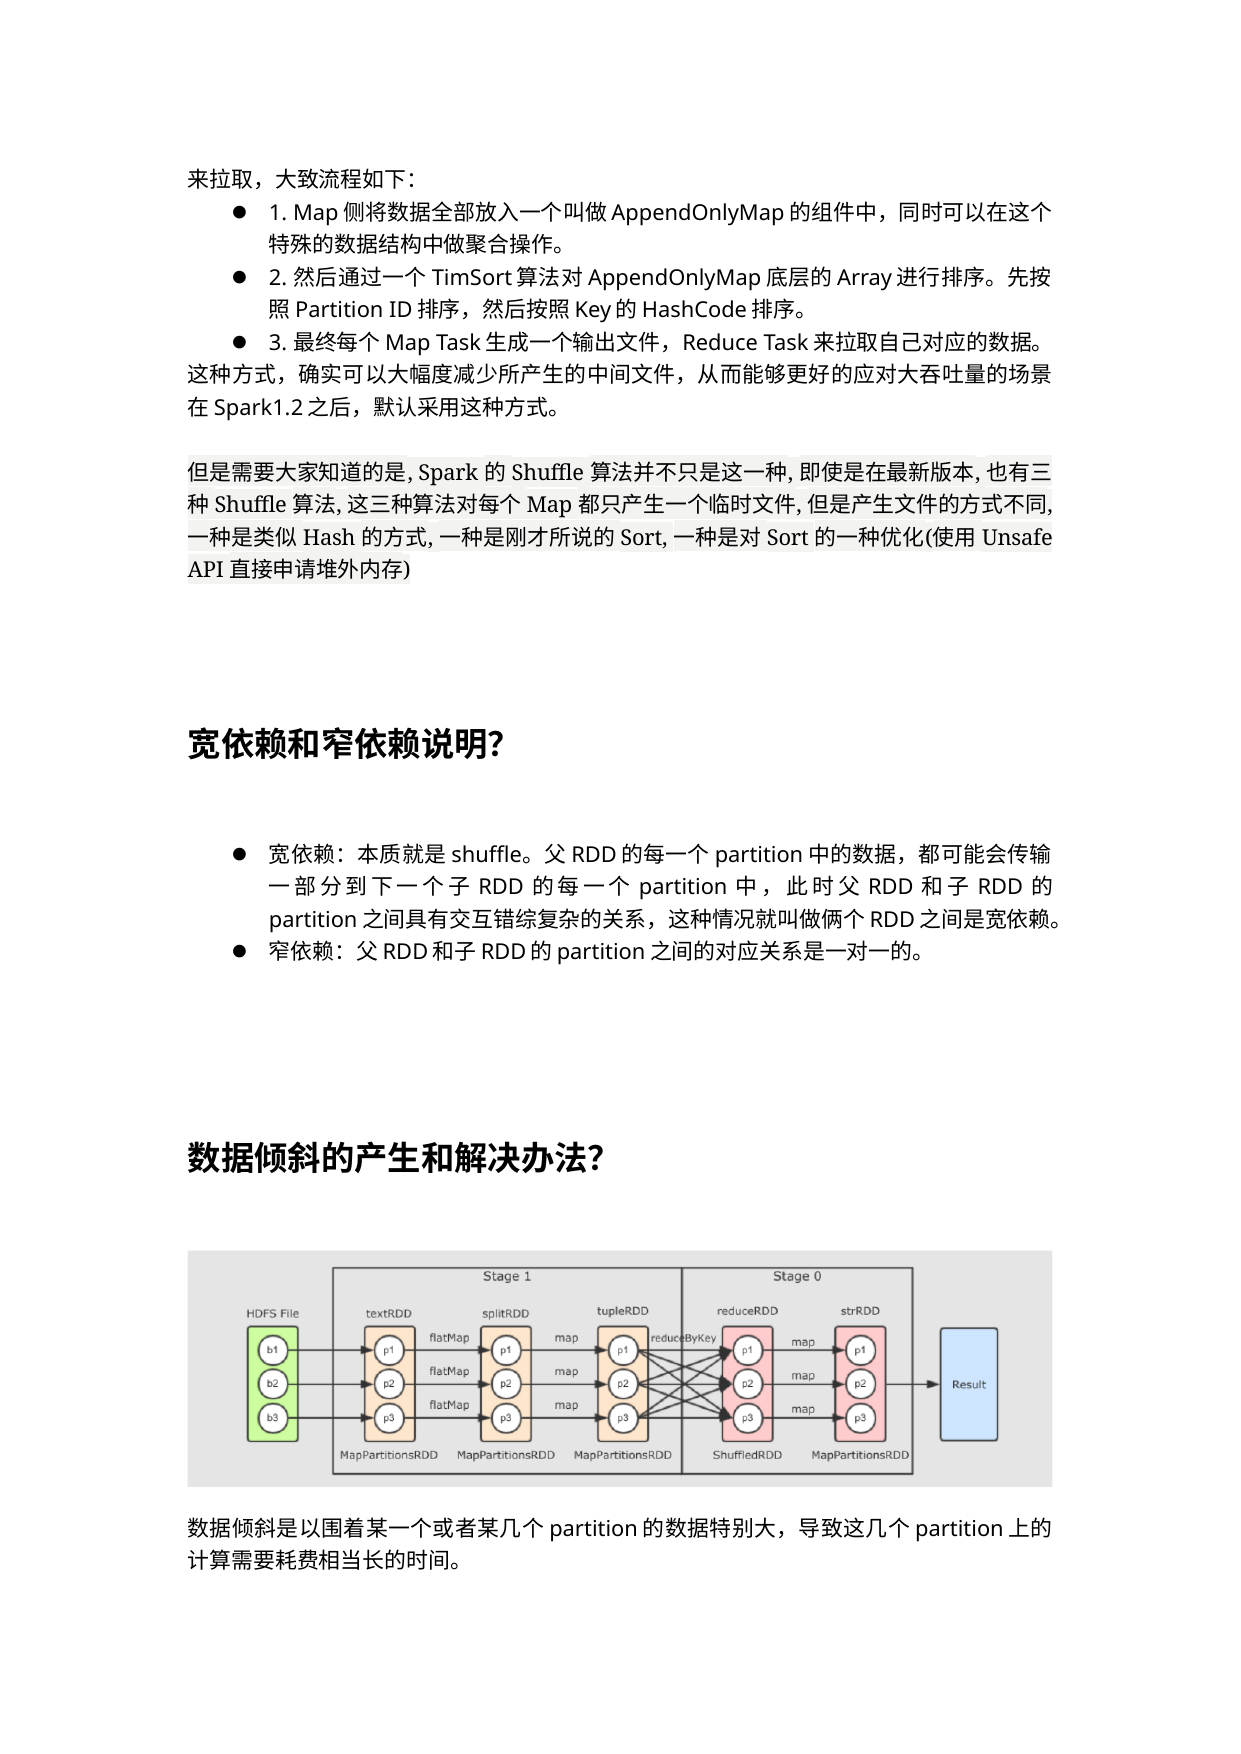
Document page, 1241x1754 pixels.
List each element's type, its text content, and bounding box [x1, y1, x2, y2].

text 数据倾斜是以围着某一个或者某几个partition的数据特别大，导致这几个partition上的计算需要耗费相当长的时间。 [187, 1511, 1053, 1576]
text 但是需要大家知道的是, Spark 的 Shuffle 算法并不只是这一种, 即使是在最新版本, 也有三种 Shuffle 算法, 这三种算法对每个 Map 都只产生一个临时文件, 但是产生文件的方式不同, 一种是类似 Hash 的方式, 一种是刚才所说的 Sort, 一种是对 Sort 的一种优化(使用 Unsafe API 直接申请堆外内存) [187, 454, 1053, 584]
text 这种方式，确实可以大幅度减少所产生的中间文件，从而能够更好的应对大吞吐量的场景，在Spark1.2之后，默认采用这种方式。 [187, 357, 1053, 422]
list 宽依赖：本质就是shuffle。父RDD的每一个partition中的数据，都可能会传输一部分到下一个子RDD的每一个partition中，此时父RDD和子RDD的partition之间具有交互错综复杂的关系，这种情况就叫做俩个RDD之间是宽依赖。 [231, 836, 1053, 934]
list 3. 最终每个Map Task生成一个输出文件，Reduce Task来拉取自己对应的数据。 [231, 324, 1053, 357]
list 2. 然后通过一个TimSort算法对AppendOnlyMap底层的Array进行排序。先按照Partition ID排序，然后按照Key的HashCode排序。 [231, 259, 1053, 324]
subtitle 数据倾斜的产生和解决办法？ [187, 1123, 1053, 1188]
list 1. Map侧将数据全部放入一个叫做AppendOnlyMap的组件中，同时可以在这个特殊的数据结构中做聚合操作。 [231, 194, 1053, 259]
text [187, 162, 1053, 194]
list 窄依赖：父RDD和子RDD的partition之间的对应关系是一对一的。 [231, 934, 1053, 966]
subtitle 宽依赖和窄依赖说明？ [187, 709, 1053, 774]
picture [187, 1250, 1053, 1487]
